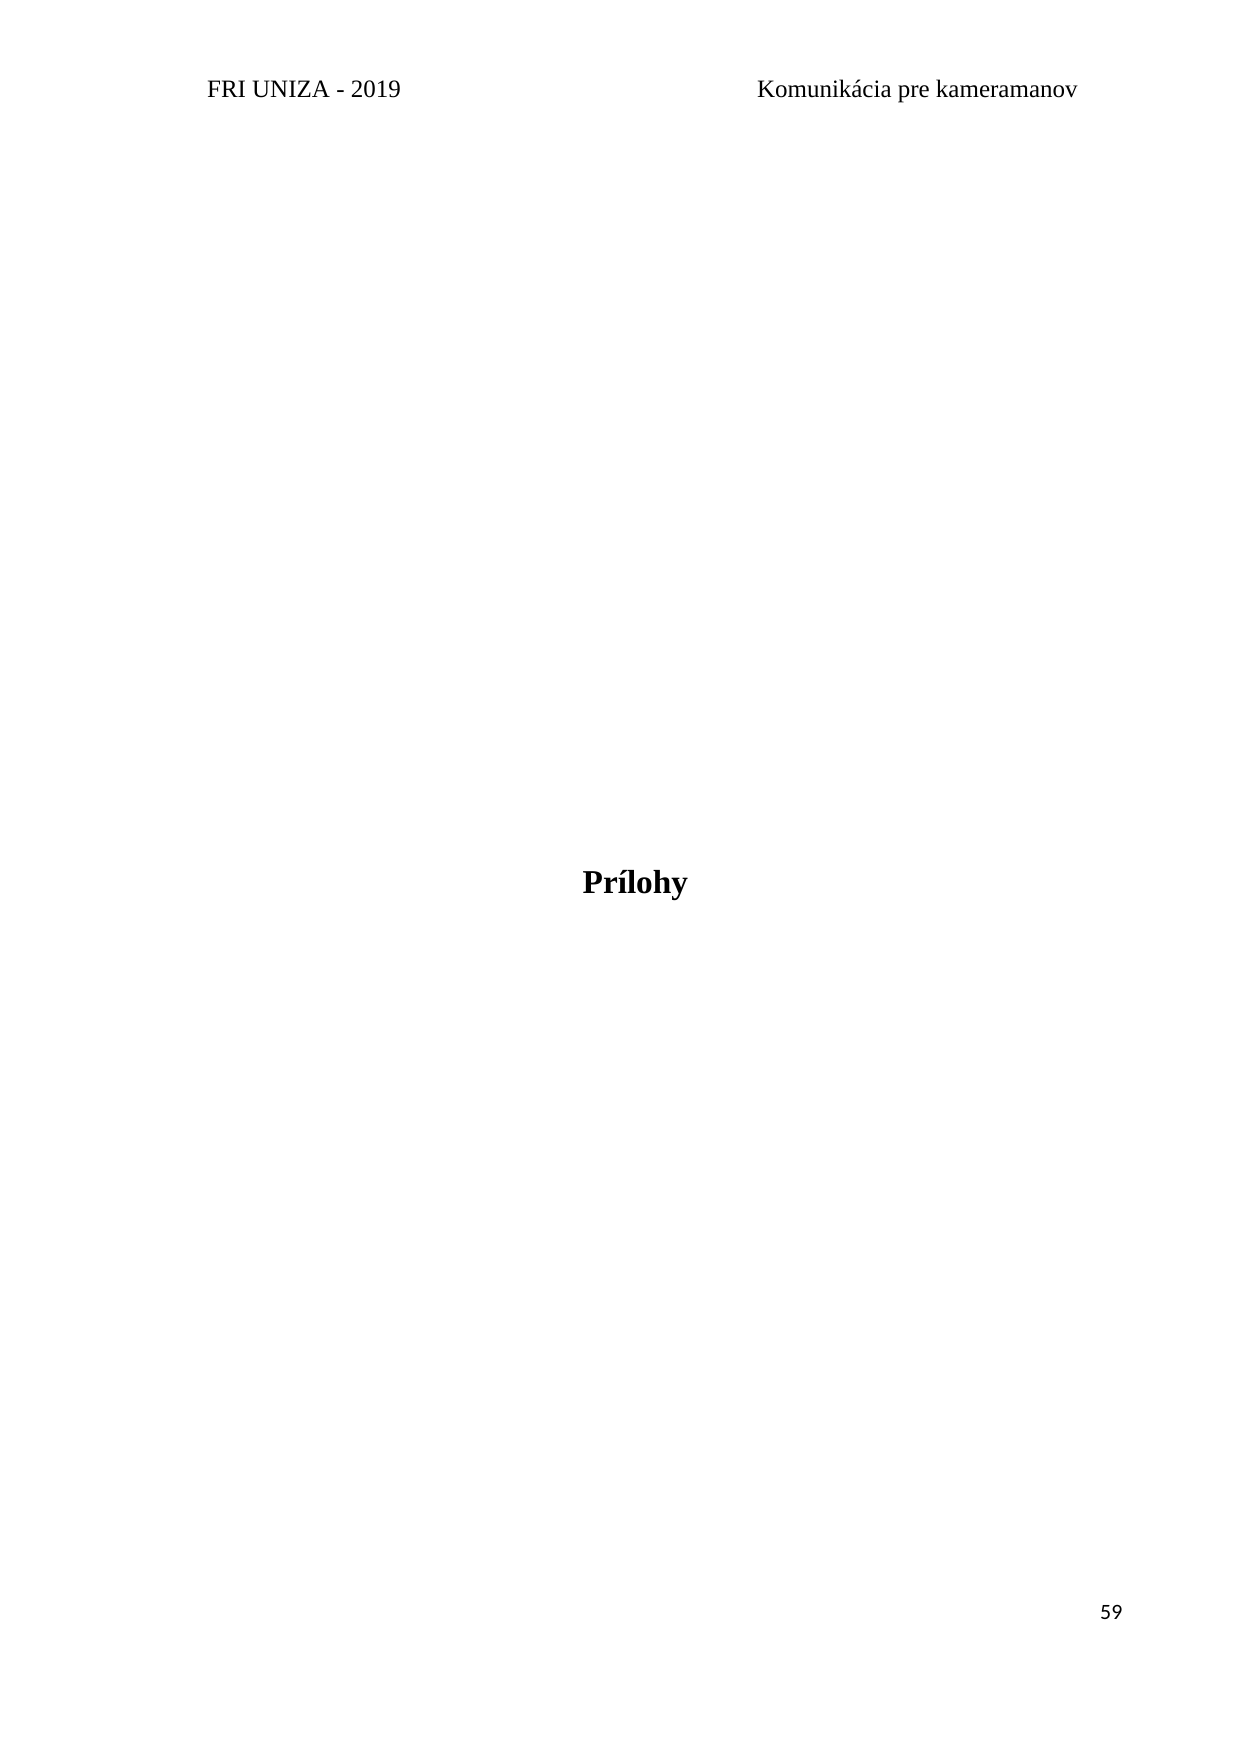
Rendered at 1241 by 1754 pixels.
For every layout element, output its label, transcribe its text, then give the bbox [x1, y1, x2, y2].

subtitle Prílohy [266, 173, 1122, 901]
